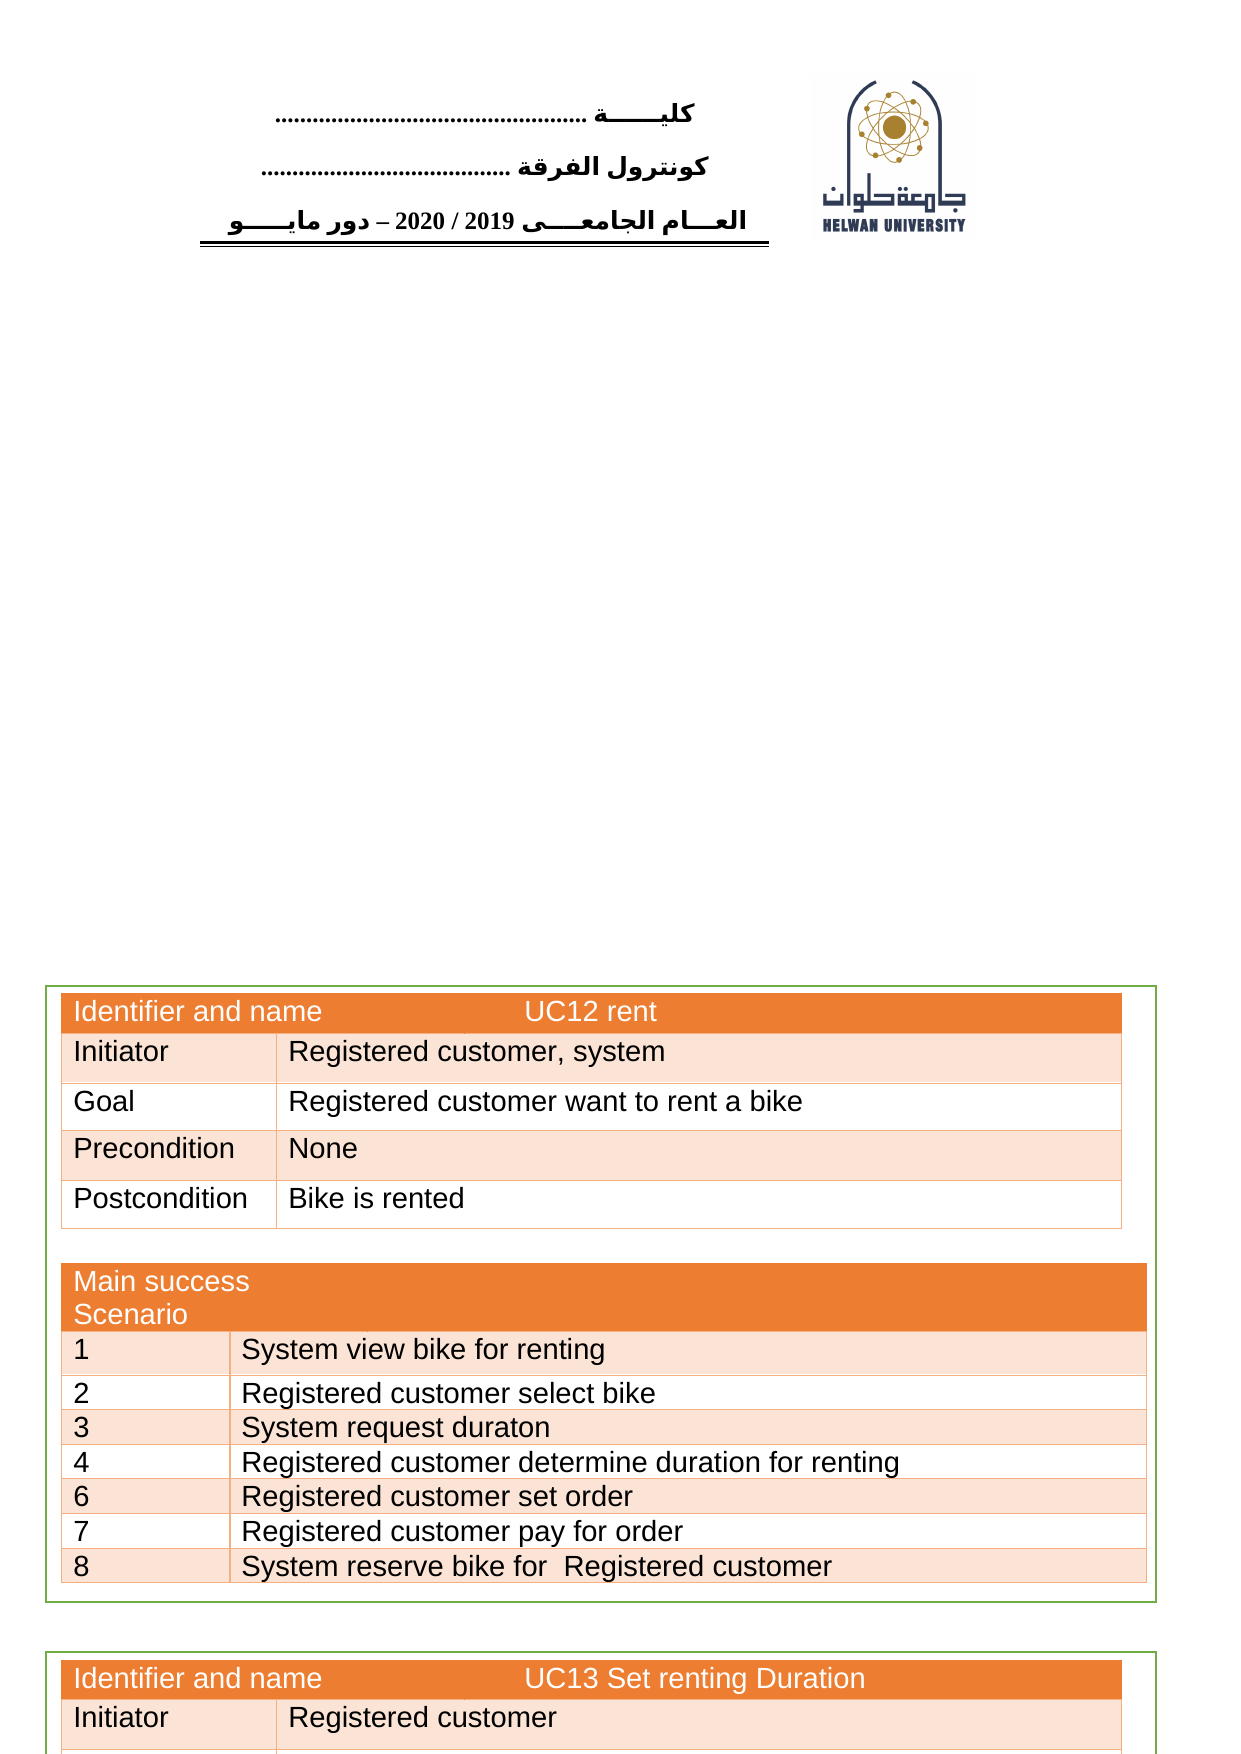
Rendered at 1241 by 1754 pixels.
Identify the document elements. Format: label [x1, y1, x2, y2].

picture [811, 73, 976, 241]
